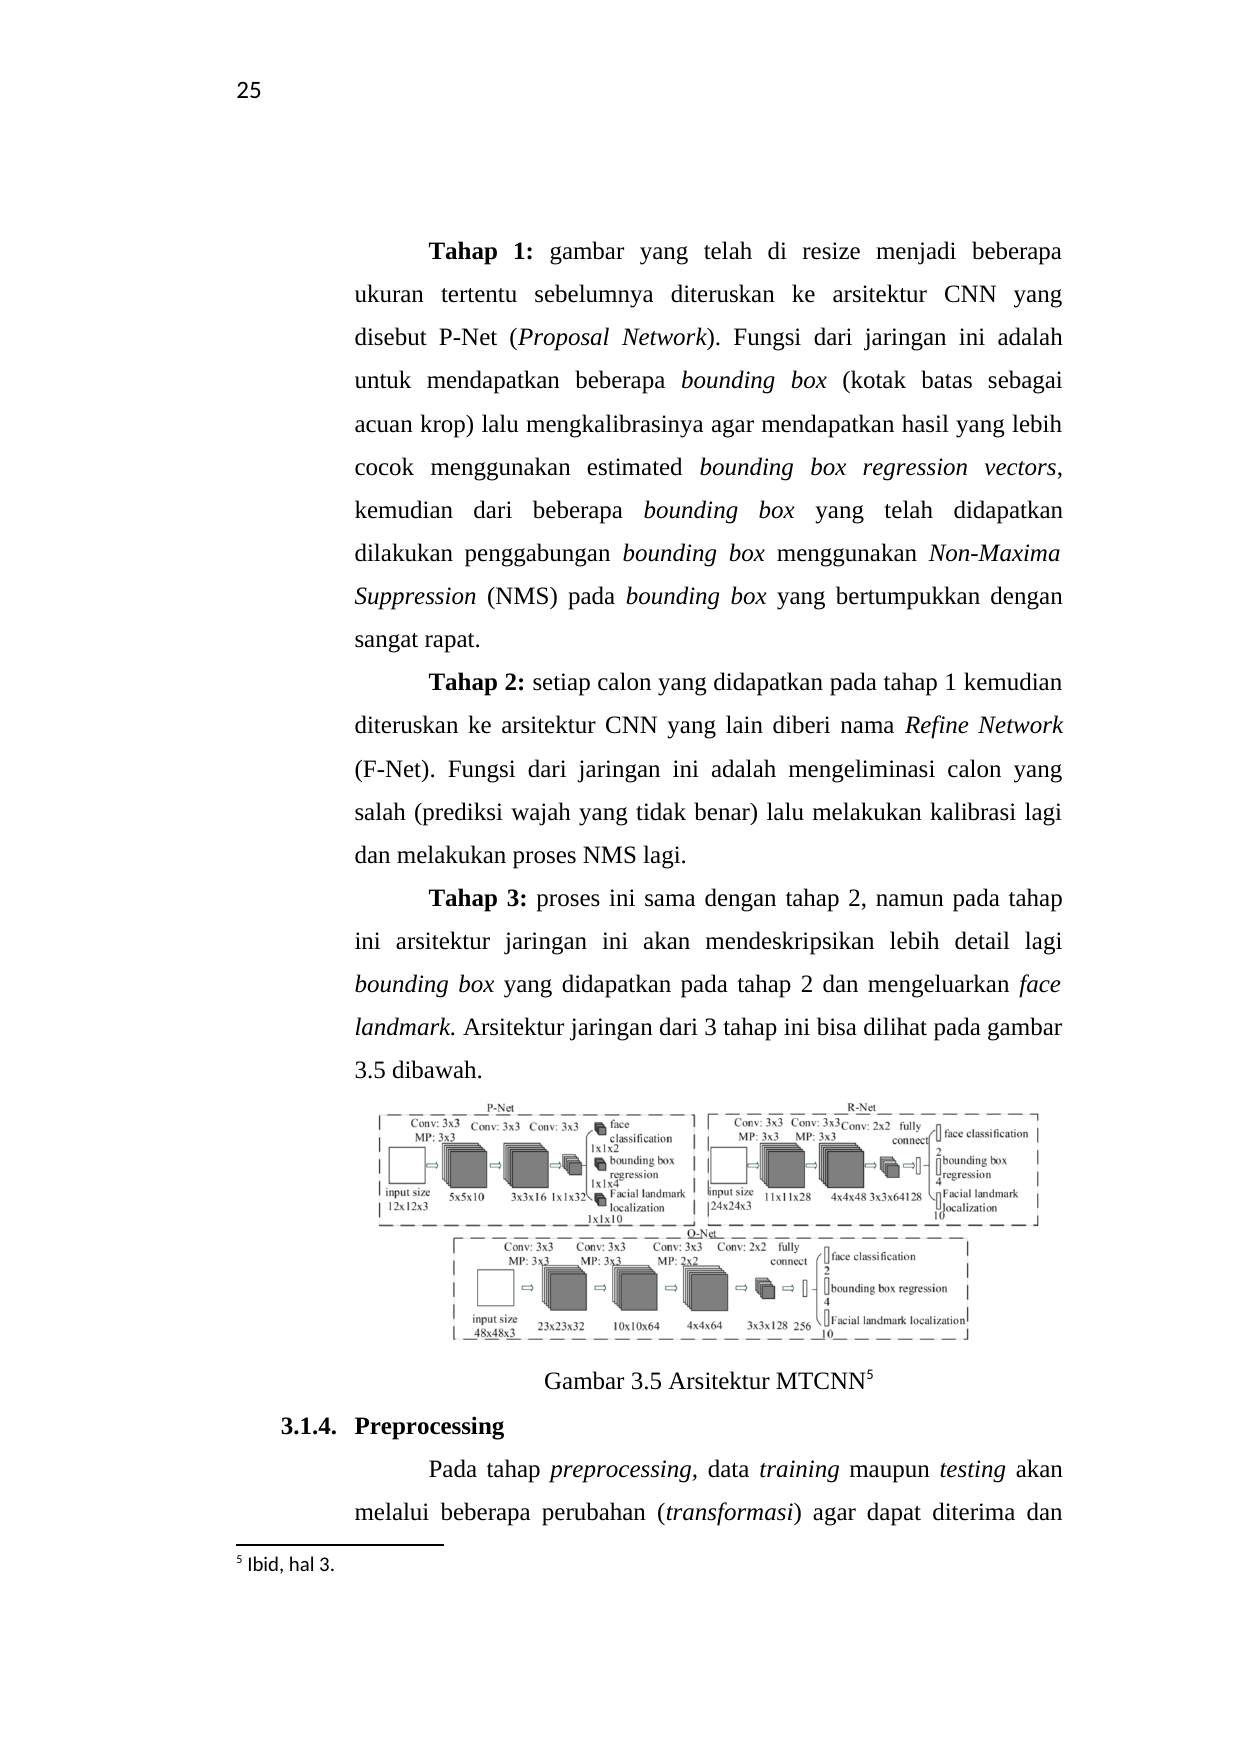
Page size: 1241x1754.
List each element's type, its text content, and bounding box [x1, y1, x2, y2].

list Preprocessing [281, 1411, 1063, 1439]
list Tahap 3: proses ini sama dengan tahap 2, namun pada tahap ini arsitektur jaringan ini akan mendeskripsikan lebih detail lagi bounding box yang didapatkan pada tahap 2 dan mengeluarkan face landmark. Arsitektur jaringan dari 3 tahap ini bisa dilihat pada gambar 3.5 dibawah. [354, 883, 1063, 1084]
list Tahap 2: setiap calon yang didapatkan pada tahap 1 kemudian diteruskan ke arsitektur CNN yang lain diberi nama Refine Network (F-Net). Fungsi dari jaringan ini adalah mengeliminasi calon yang salah (prediksi wajah yang tidak benar) lalu melakukan kalibrasi lagi dan melakukan proses NMS lagi. [354, 667, 1063, 869]
list Tahap 1: gambar yang telah di resize menjadi beberapa ukuran tertentu sebelumnya diteruskan ke arsitektur CNN yang disebut P-Net (Proposal Network). Fungsi dari jaringan ini adalah untuk mendapatkan beberapa bounding box (kotak batas sebagai acuan krop) lalu mengkalibrasinya agar mendapatkan hasil yang lebih cocok menggunakan estimated bounding box regression vectors, kemudian dari beberapa bounding box yang telah didapatkan dilakukan penggabungan bounding box menggunakan Non-Maxima Suppression (NMS) pada bounding box yang bertumpukkan dengan sangat rapat. [354, 236, 1063, 653]
picture [378, 1098, 1039, 1350]
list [354, 1454, 1063, 1526]
list Gambar 3.5 Arsitektur MTCNN [354, 1365, 1063, 1396]
